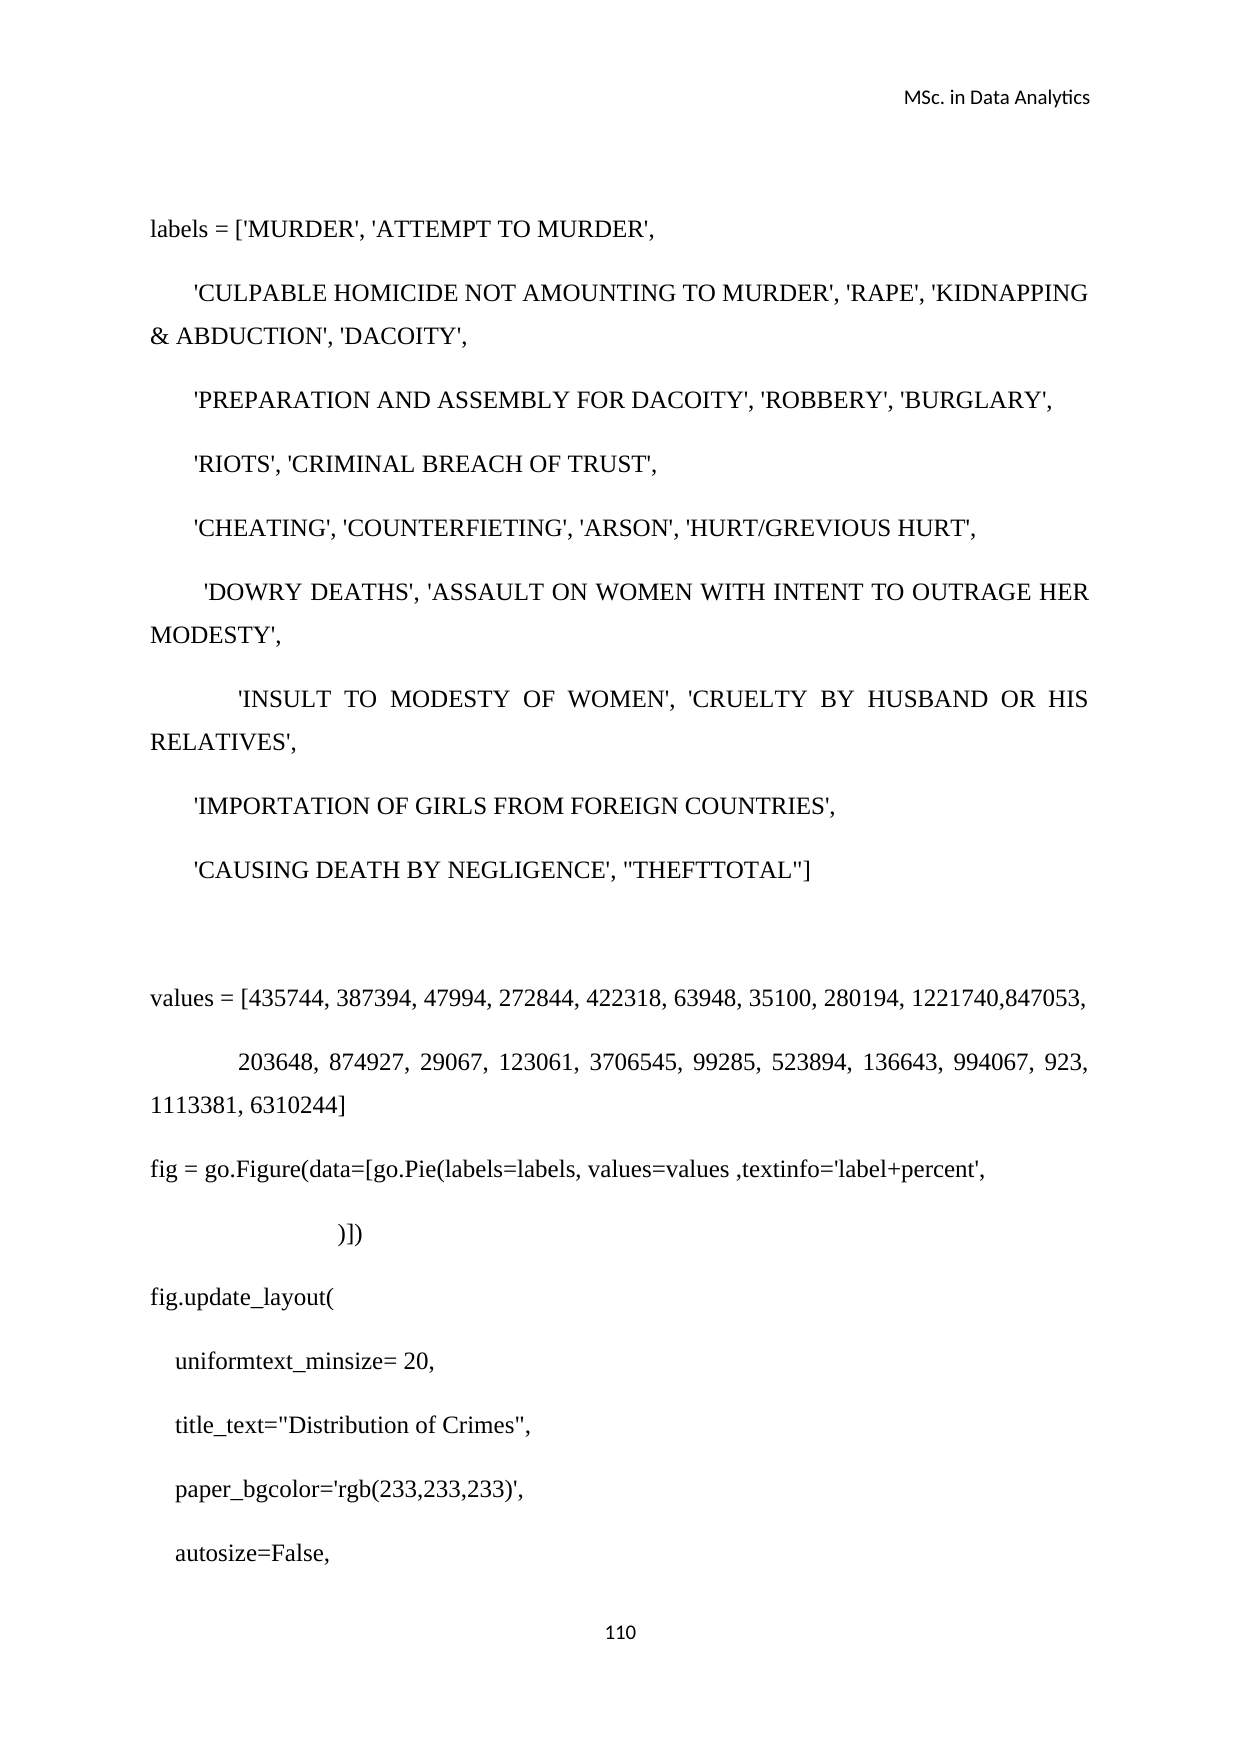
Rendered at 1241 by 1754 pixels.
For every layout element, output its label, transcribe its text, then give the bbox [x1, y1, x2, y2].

text uniformtext_minsize= 20, [150, 1346, 1090, 1374]
text 'IMPORTATION OF GIRLS FROM FOREIGN COUNTRIES', [150, 791, 1090, 820]
text paper_bgcolor='rgb(233,233,233)', [150, 1474, 1090, 1502]
text fig.update_layout( [150, 1282, 1090, 1311]
text )]) [150, 1218, 1090, 1247]
text autosize=False, [150, 1538, 1090, 1566]
text 'PREPARATION AND ASSEMBLY FOR DACOITY', 'ROBBERY', 'BURGLARY', [150, 385, 1090, 414]
text title_text="Distribution of Crimes", [150, 1410, 1090, 1438]
text 'DOWRY DEATHS', 'ASSAULT ON WOMEN WITH INTENT TO OUTRAGE HER MODESTY', [150, 577, 1090, 649]
text 'CAUSING DEATH BY NEGLIGENCE', "THEFTTOTAL"] [150, 855, 1090, 884]
text labels = ['MURDER', 'ATTEMPT TO MURDER', [150, 214, 1090, 243]
text fig = go.Figure(data=[go.Pie(labels=labels, values=values ,textinfo='label+percent', [150, 1154, 1090, 1183]
text 'CULPABLE HOMICIDE NOT AMOUNTING TO MURDER', 'RAPE', 'KIDNAPPING & ABDUCTION', 'DACOITY', [150, 278, 1090, 350]
text 203648, 874927, 29067, 123061, 3706545, 99285, 523894, 136643, 994067, 923, 1113381, 6310244] [150, 1047, 1090, 1119]
text 'CHEATING', 'COUNTERFIETING', 'ARSON', 'HURT/GREVIOUS HURT', [150, 513, 1090, 542]
text values = [435744, 387394, 47994, 272844, 422318, 63948, 35100, 280194, 1221740,847053, [150, 983, 1090, 1012]
text 'RIOTS', 'CRIMINAL BREACH OF TRUST', [150, 449, 1090, 478]
text 'INSULT TO MODESTY OF WOMEN', 'CRUELTY BY HUSBAND OR HIS RELATIVES', [150, 684, 1090, 756]
